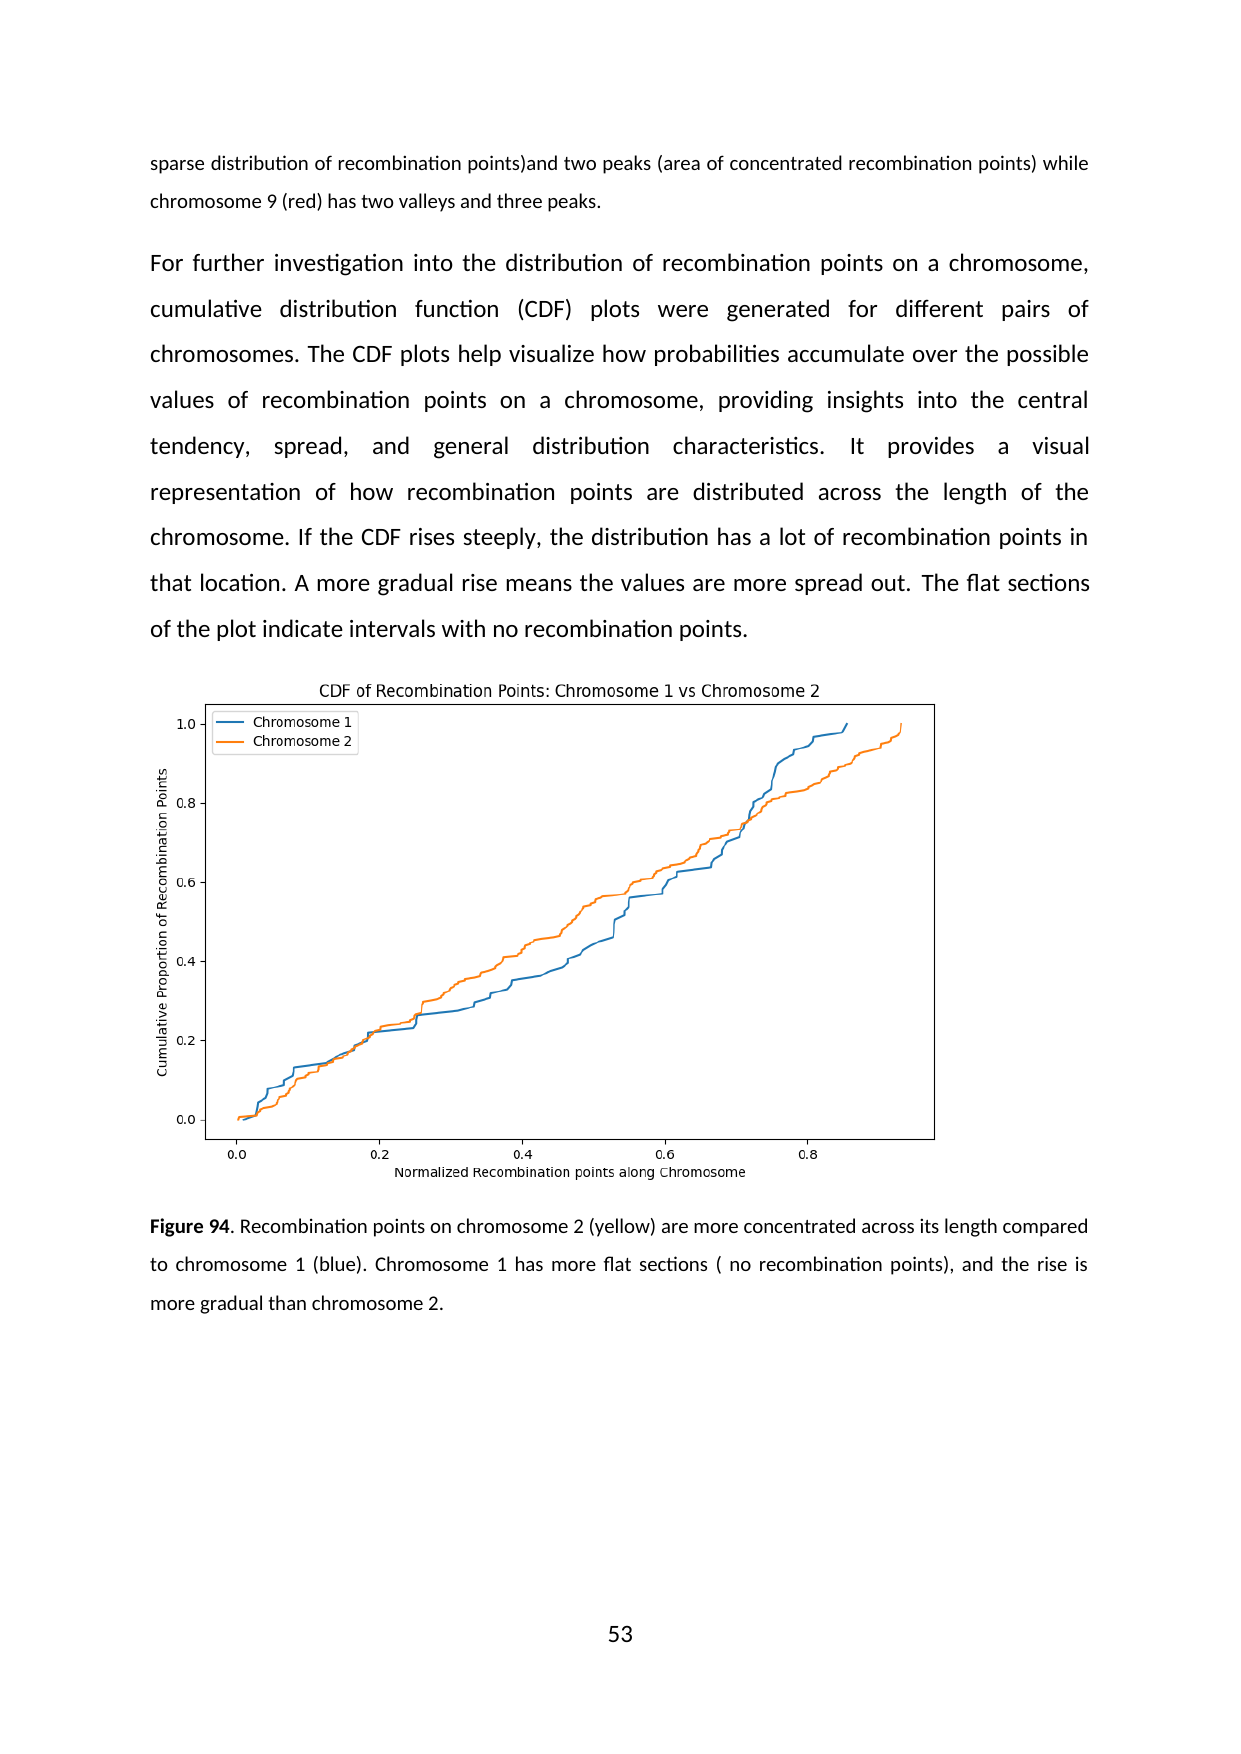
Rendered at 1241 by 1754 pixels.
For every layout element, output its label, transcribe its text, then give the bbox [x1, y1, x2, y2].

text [150, 150, 1090, 213]
picture [150, 675, 944, 1182]
text Figure 94. Recombination points on chromosome 2 (yellow) are more concentrated across its length compared to chromosome 1 (blue). Chromosome 1 has more flat sections ( no recombination points), and the rise is more gradual than chromosome 2. [150, 1213, 1090, 1315]
text For further investigation into the distribution of recombination points on a chromosome, cumulative distribution function (CDF) plots were generated for different pairs of chromosomes. The CDF plots help visualize how probabilities accumulate over the possible values of recombination points on a chromosome, providing insights into the central tendency, spread, and general distribution characteristics. It provides a visual representation of how recombination points are distributed across the length of the chromosome. If the CDF rises steeply, the distribution has a lot of recombination points in that location. A more gradual rise means the values are more spread out. The flat sections of the plot indicate intervals with no recombination points. [150, 247, 1090, 643]
